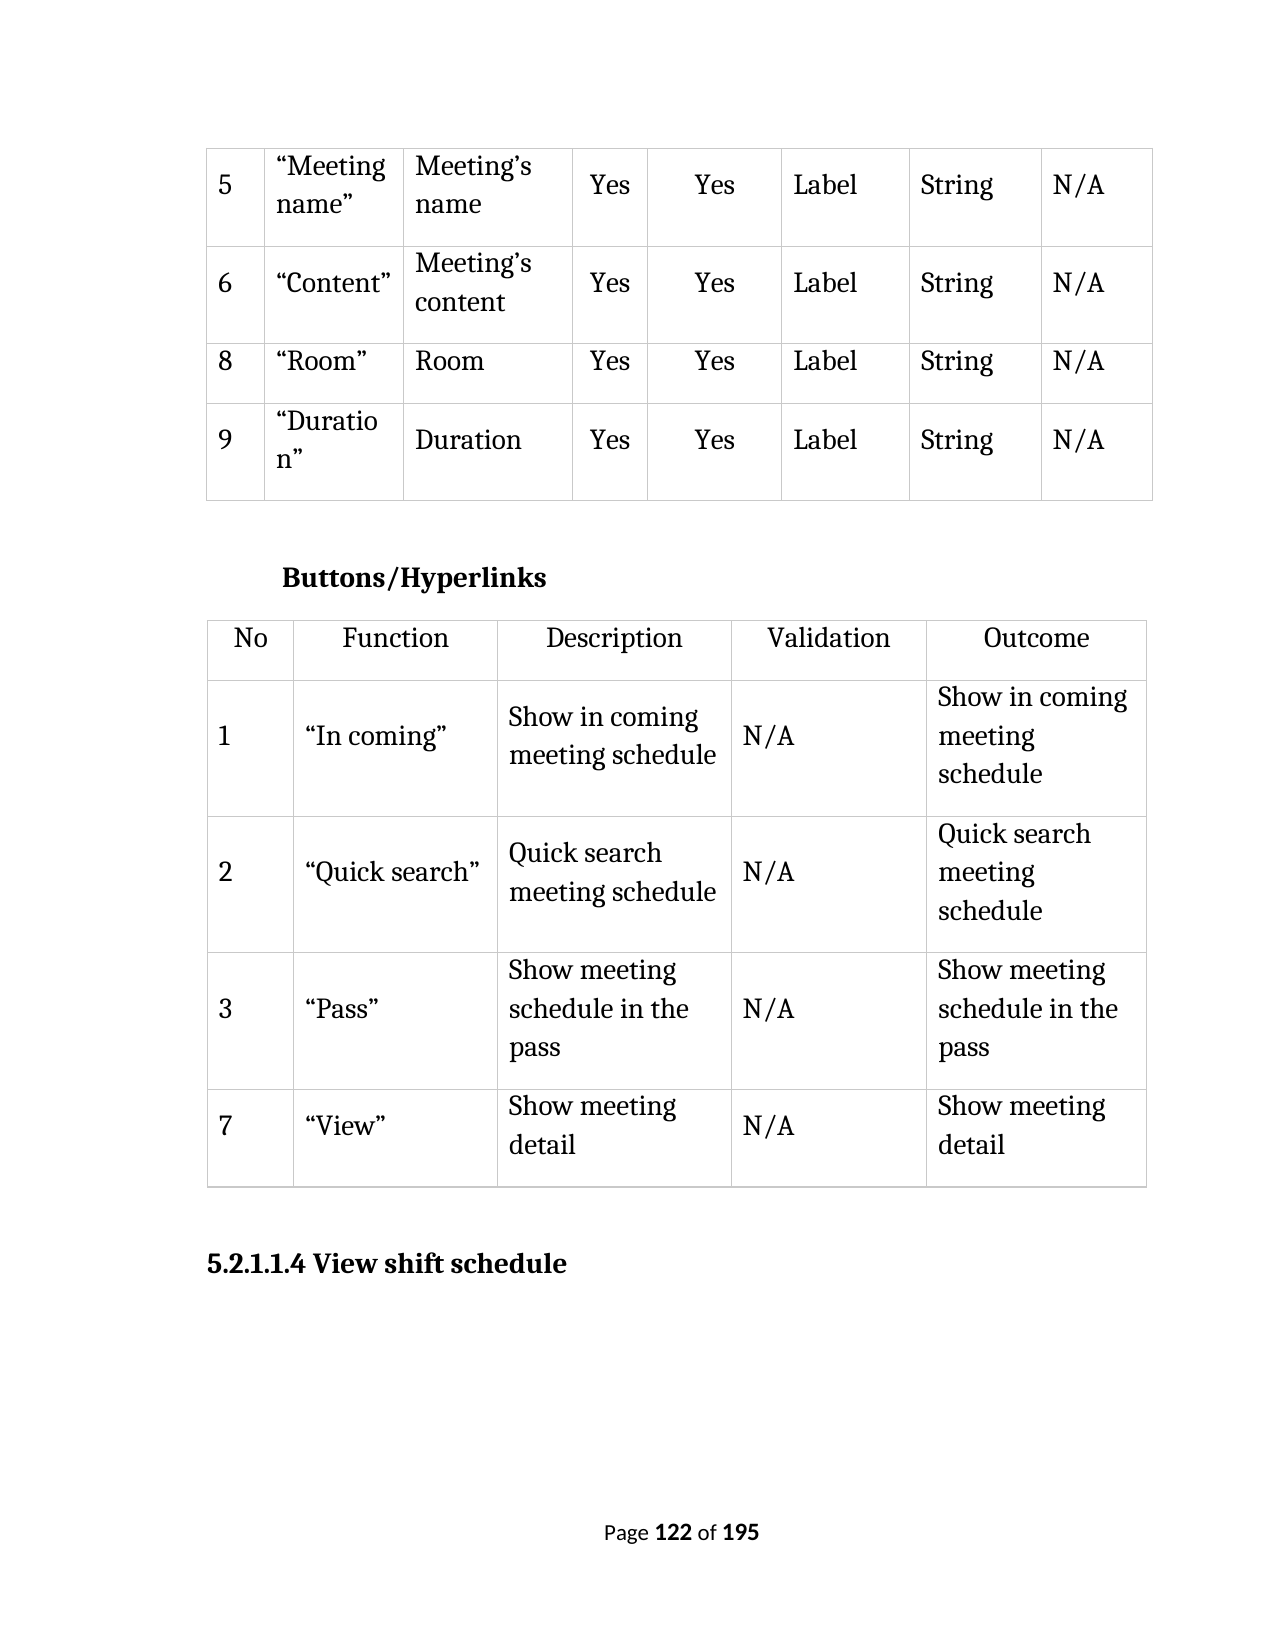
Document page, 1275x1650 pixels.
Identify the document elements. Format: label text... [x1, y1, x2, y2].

table_cell Show in coming meeting schedule [498, 681, 731, 816]
table_cell Yes [573, 149, 647, 246]
table_cell 6 [207, 247, 264, 343]
table_cell 7 [208, 1090, 293, 1186]
table_cell Yes [648, 344, 781, 403]
table_cell Quick search meeting schedule [927, 817, 1146, 952]
table_cell “Content” [265, 247, 403, 343]
table_cell “Quick search” [294, 817, 497, 952]
table_cell Duration [404, 404, 572, 500]
table_cell Label [782, 404, 909, 500]
table_cell “View” [294, 1090, 497, 1186]
table_cell Label [782, 344, 909, 403]
table_cell N/A [1042, 149, 1152, 246]
table_cell Yes [648, 404, 781, 500]
table_cell Label [782, 247, 909, 343]
table_cell Meeting’s content [404, 247, 572, 343]
table_cell Room [404, 344, 572, 403]
table_header Outcome [927, 621, 1146, 679]
table_cell 1 [208, 681, 293, 816]
table_cell “Room” [265, 344, 403, 403]
table_cell Yes [648, 247, 781, 343]
table_cell 5 [207, 149, 264, 246]
text 5.2.1.1.4 View shift schedule [207, 1247, 1157, 1280]
table_cell Show meeting detail [498, 1090, 731, 1186]
table_cell “Duration” [265, 404, 403, 500]
table_cell Meeting’s name [404, 149, 572, 246]
table_cell String [910, 149, 1041, 246]
table_cell N/A [732, 1090, 926, 1186]
table_cell N/A [732, 953, 926, 1088]
table_cell Yes [648, 149, 781, 246]
table_cell Show meeting schedule in the pass [927, 953, 1146, 1088]
table_cell N/A [732, 817, 926, 952]
table_cell Yes [573, 404, 647, 500]
table_header Validation [732, 621, 926, 679]
table_cell 9 [207, 404, 264, 500]
table_header Function [294, 621, 497, 679]
table_cell N/A [1042, 344, 1152, 403]
table_cell Show meeting detail [927, 1090, 1146, 1186]
table_cell “Pass” [294, 953, 497, 1088]
table_header Description [498, 621, 731, 679]
table_cell 8 [207, 344, 264, 403]
table_cell N/A [1042, 404, 1152, 500]
table_cell “Meeting name” [265, 149, 403, 246]
table_cell N/A [732, 681, 926, 816]
table_header No [208, 621, 293, 679]
table_cell 3 [208, 953, 293, 1088]
table_cell Yes [573, 247, 647, 343]
table_cell Label [782, 149, 909, 246]
table_cell Show in coming meeting schedule [927, 681, 1146, 816]
table_cell 2 [208, 817, 293, 952]
table_cell Quick search meeting schedule [498, 817, 731, 952]
table_cell String [910, 404, 1041, 500]
table_cell Yes [573, 344, 647, 403]
text Buttons/Hyperlinks [282, 561, 1157, 594]
table_cell “In coming” [294, 681, 497, 816]
table_cell String [910, 247, 1041, 343]
table_cell N/A [1042, 247, 1152, 343]
table_cell Show meeting schedule in the pass [498, 953, 731, 1088]
table_cell String [910, 344, 1041, 403]
